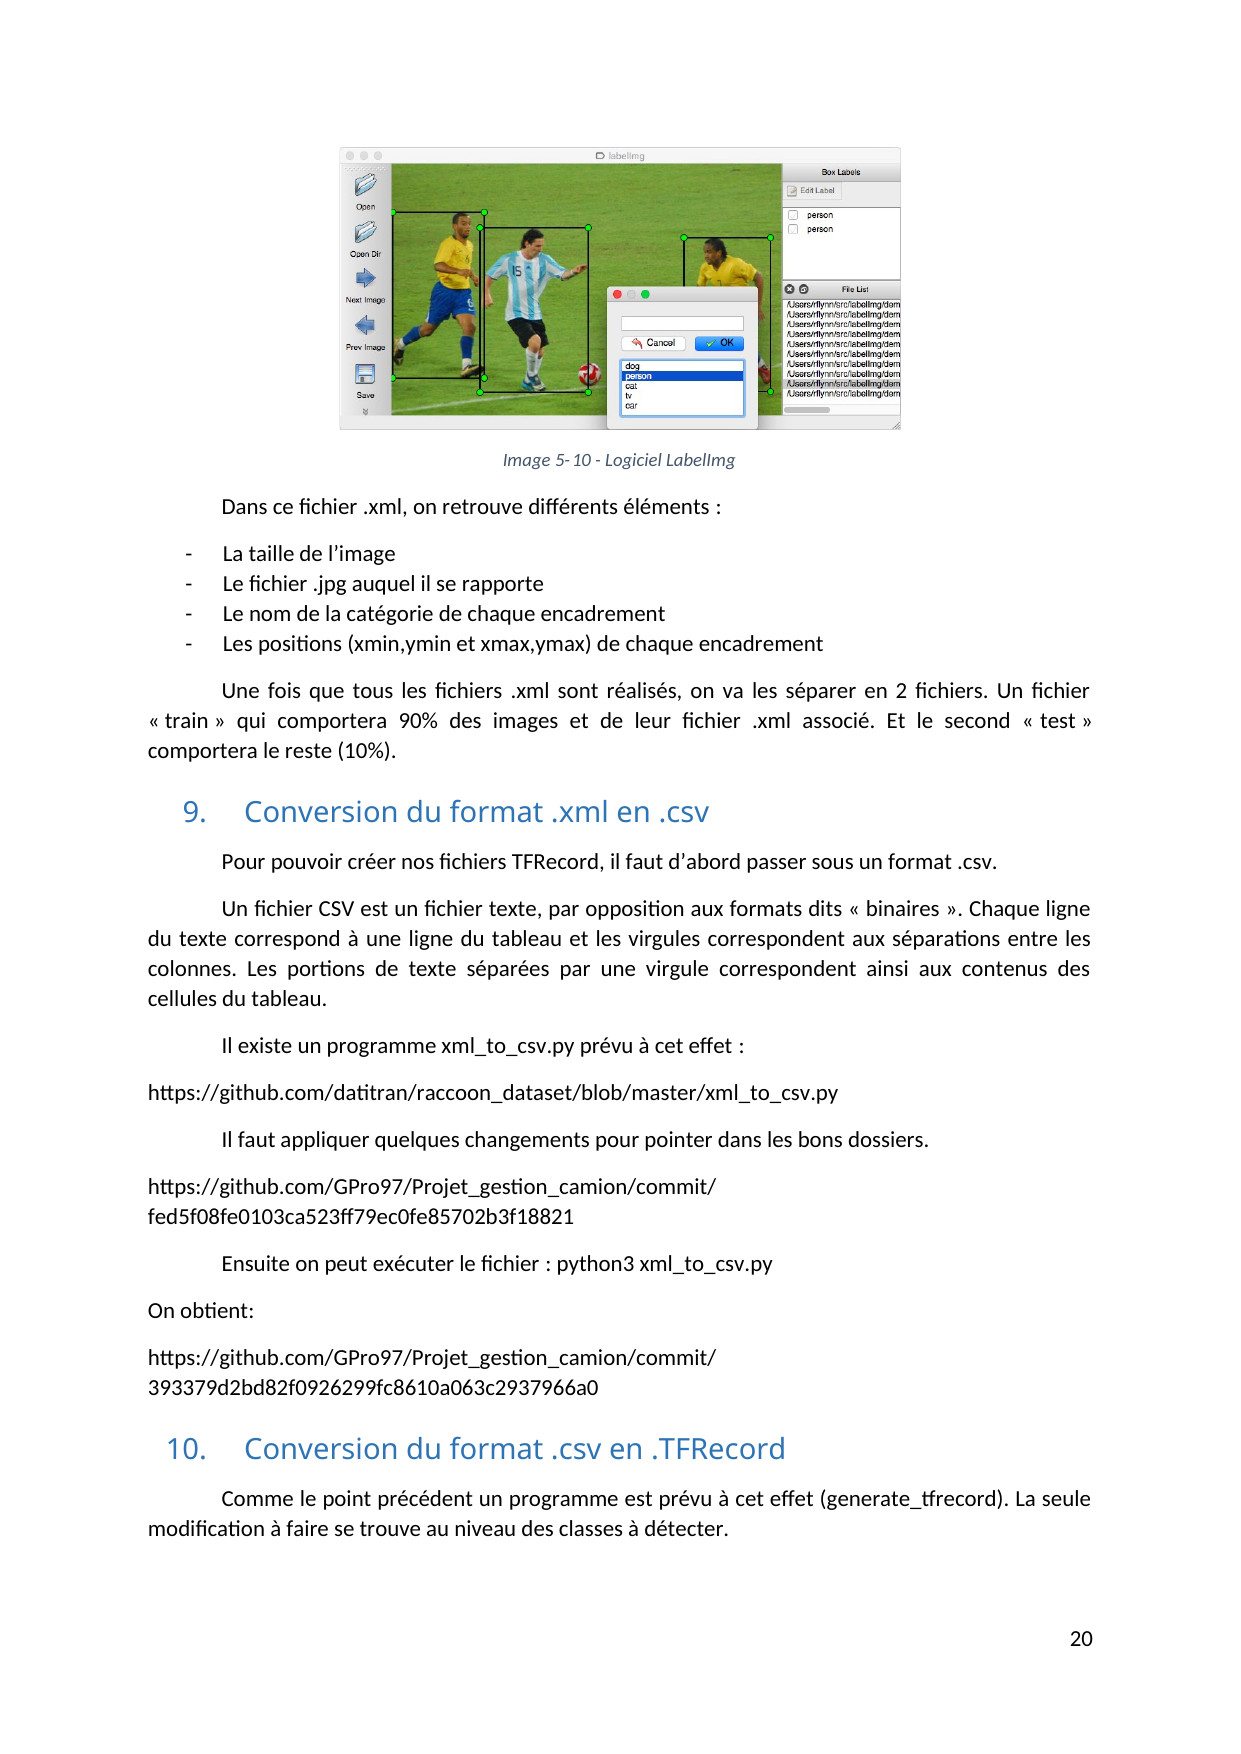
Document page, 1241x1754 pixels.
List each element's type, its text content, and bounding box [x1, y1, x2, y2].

text https://github.com/GPro97/Projet_gestion_camion/commit/393379d2bd82f0926299fc8610a063c2937966a0 [148, 1343, 1093, 1401]
text Il faut appliquer quelques changements pour pointer dans les bons dossiers. [148, 1125, 1093, 1153]
list Le nom de la catégorie de chaque encadrement [185, 599, 1093, 627]
text Comme le point précédent un programme est prévu à cet effet (generate_tfrecord). La seule modification à faire se trouve au niveau des classes à détecter. [148, 1484, 1093, 1542]
text https://github.com/GPro97/Projet_gestion_camion/commit/fed5f08fe0103ca523ff79ec0fe85702b3f18821 [148, 1172, 1093, 1230]
text Un fichier CSV est un fichier texte, par opposition aux formats dits « binaires ». Chaque ligne du texte correspond à une ligne du tableau et les virgules correspondent aux séparations entre les colonnes. Les portions de texte séparées par une virgule correspondent ainsi aux contenus des cellules du tableau. [148, 894, 1093, 1013]
text Ensuite on peut exécuter le fichier : python3 xml_to_csv.py [148, 1249, 1093, 1277]
subtitle Conversion du format .csv en .TFRecord [207, 1428, 1093, 1468]
text https://github.com/datitran/raccoon_dataset/blob/master/xml_to_csv.py [148, 1078, 1093, 1106]
text Une fois que tous les fichiers .xml sont réalisés, on va les séparer en 2 fichiers. Un fichier « train » qui comportera 90% des images et de leur fichier .xml associé. Et le second « test » comportera le reste (10%). [148, 676, 1093, 764]
text Pour pouvoir créer nos fichiers TFRecord, il faut d’abord passer sous un format .csv. [148, 847, 1093, 875]
text Il existe un programme xml_to_csv.py prévu à cet effet : [148, 1031, 1093, 1059]
picture [339, 147, 901, 430]
list La taille de l’image [185, 539, 1093, 567]
text On obtient: [148, 1296, 1093, 1324]
subtitle Conversion du format .xml en .csv [207, 792, 1093, 831]
text Dans ce fichier .xml, on retrouve différents éléments : [148, 492, 1093, 520]
list Le fichier .jpg auquel il se rapporte [185, 569, 1093, 597]
list Les positions (xmin,ymin et xmax,ymax) de chaque encadrement [185, 629, 1093, 657]
